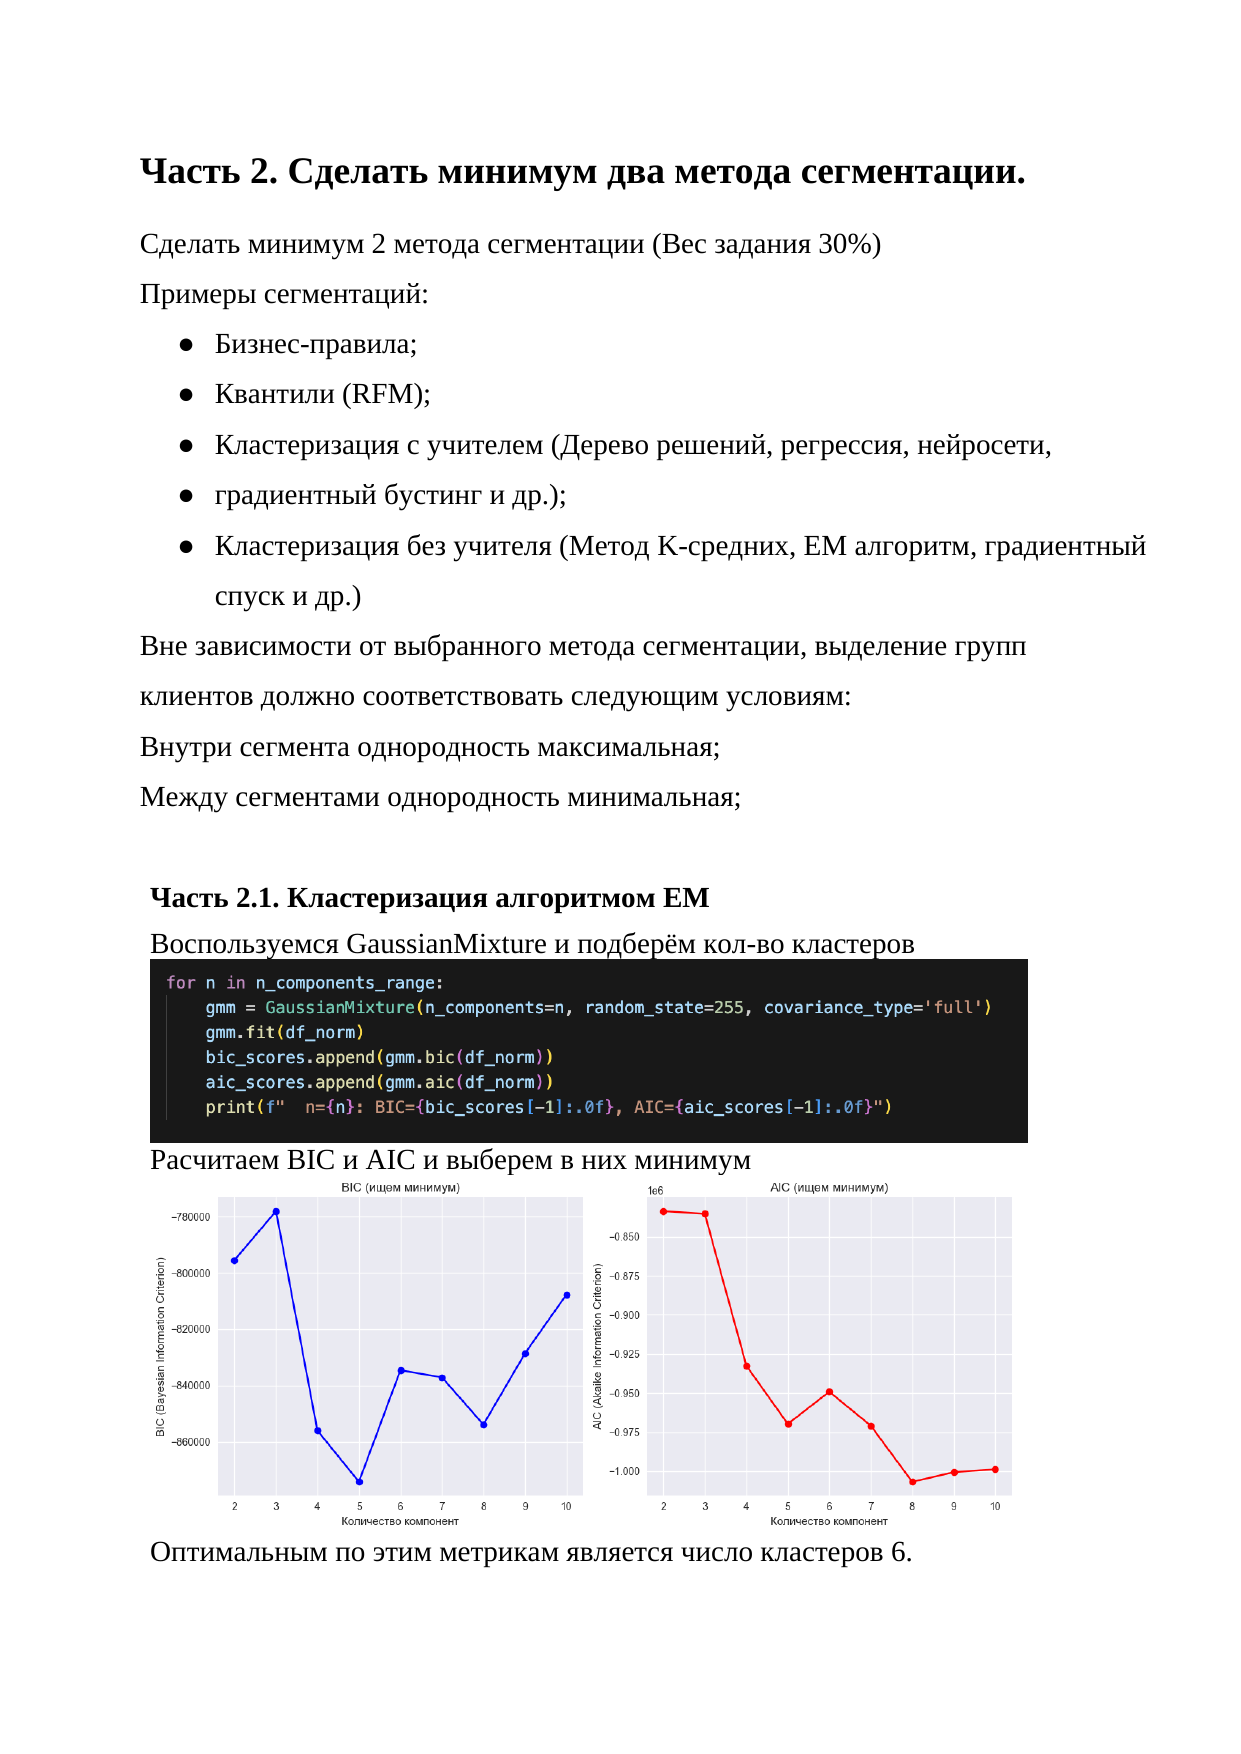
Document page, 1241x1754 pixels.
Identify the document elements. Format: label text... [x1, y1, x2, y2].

list Бизнес-правила; [177, 326, 1180, 360]
subtitle Часть 2.1. Кластеризация алгоритмом EM [150, 880, 1180, 913]
picture [150, 959, 1028, 1143]
list градиентный бустинг и др.); [177, 477, 1180, 511]
text Воспользуемся GaussianMixture и подберём кол-во кластеров [150, 926, 1180, 959]
list Квантили (RFM); [177, 377, 1180, 410]
picture [150, 1175, 1018, 1534]
text Внутри сегмента однородность максимальная; [139, 729, 1180, 762]
list Кластеризация с учителем (Дерево решений, регрессия, нейросети, [177, 427, 1180, 461]
text Вне зависимости от выбранного метода сегментации, выделение групп [139, 628, 1180, 662]
list Кластеризация без учителя (Метод K-средних, EM алгоритм, градиентный спуск и др.) [177, 528, 1180, 611]
text Расчитаем BIC и AIC и выберем в них минимум [150, 1142, 1180, 1176]
text Примеры сегментаций: [139, 276, 1180, 309]
subtitle Часть 2. Сделать минимум два метода сегментации. [139, 148, 1180, 192]
text Между сегментами однородность минимальная; [139, 779, 1180, 813]
text Сделать минимум 2 метода сегментации (Вес задания 30%) [139, 226, 1180, 259]
text Оптимальным по этим метрикам является число кластеров 6. [150, 1534, 1180, 1567]
text клиентов должно соответствовать следующим условиям: [139, 678, 1180, 712]
